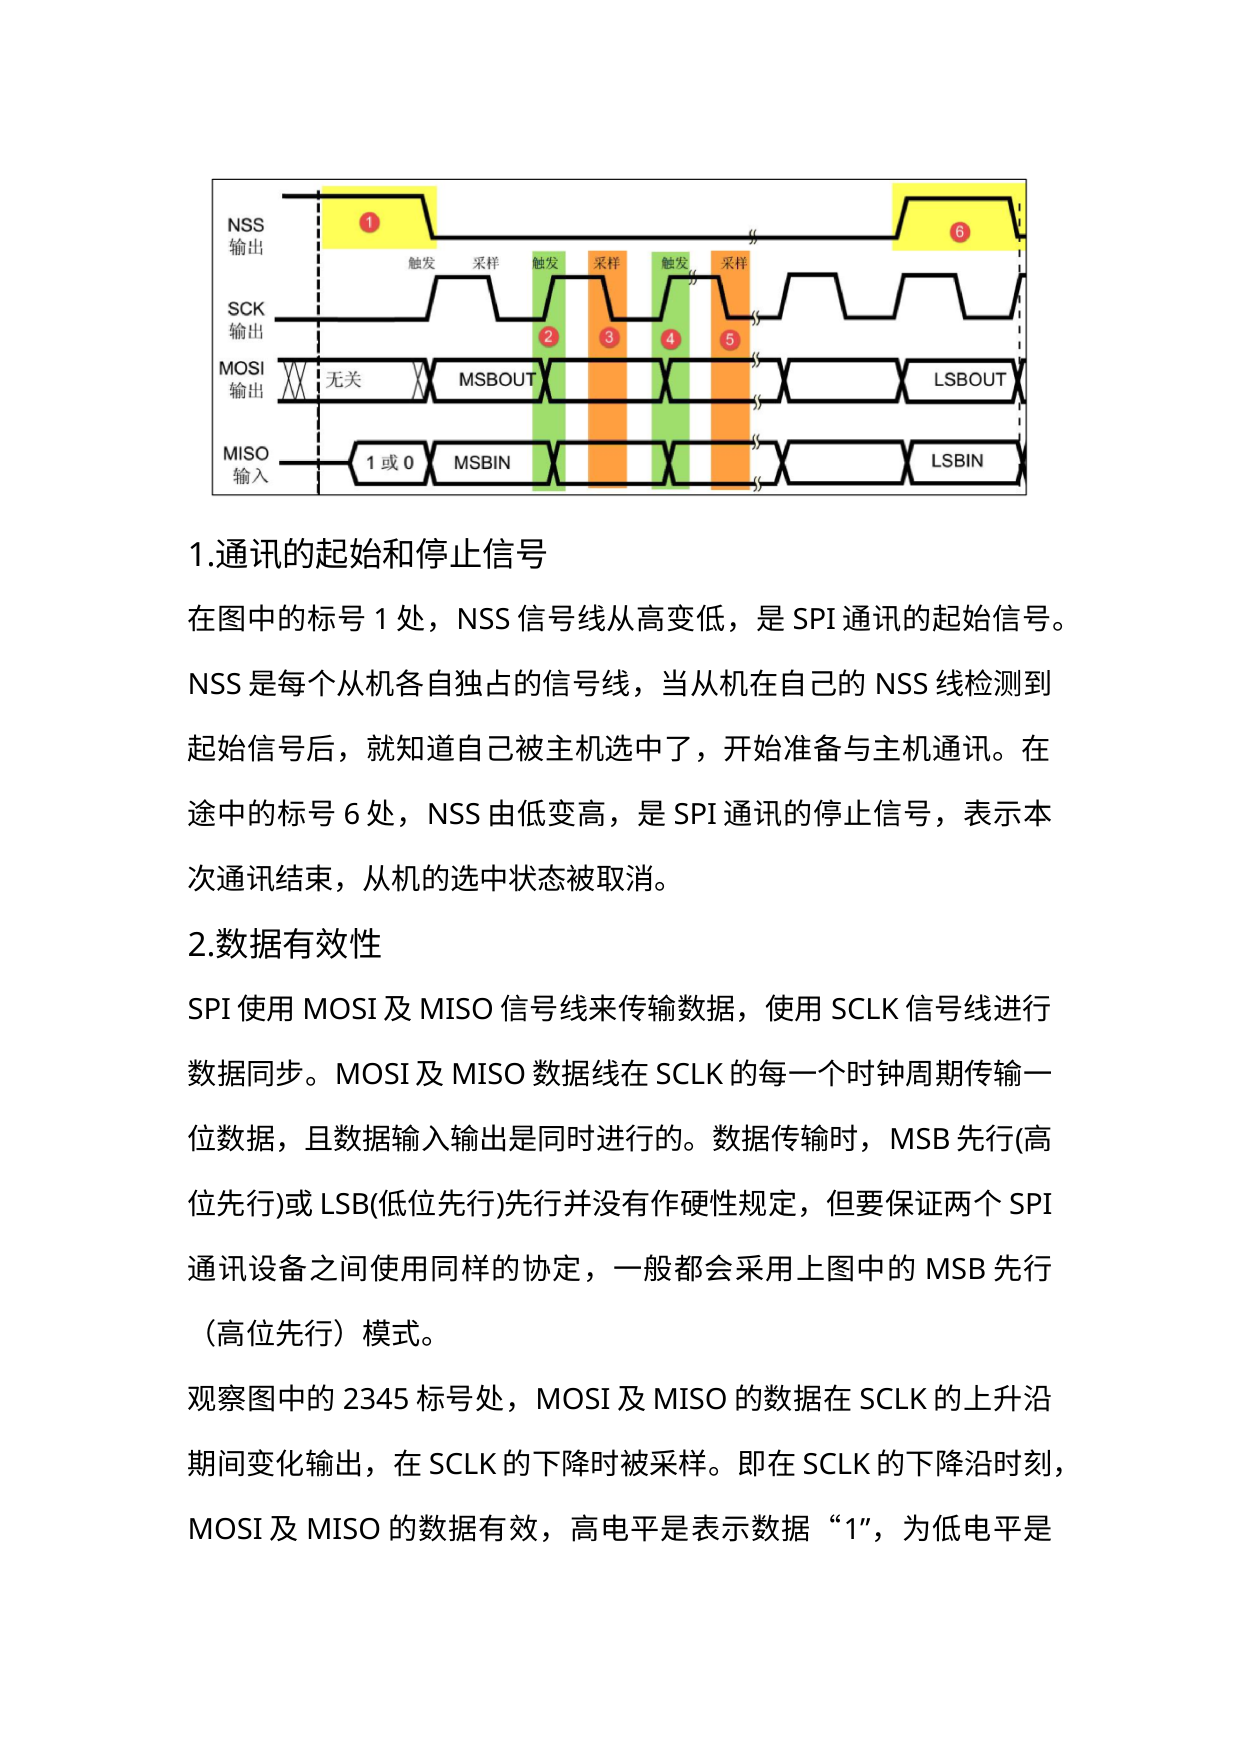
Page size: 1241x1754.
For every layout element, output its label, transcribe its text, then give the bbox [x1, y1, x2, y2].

text 2.数据有效性 [187, 909, 1053, 974]
text SPI使用MOSI及MISO信号线来传输数据，使用SCLK信号线进行数据同步。MOSI及MISO数据线在SCLK的每一个时钟周期传输一位数据，且数据输入输出是同时进行的。数据传输时，MSB先行(高位先行)或LSB(低位先行)先行并没有作硬性规定，但要保证两个SPI通讯设备之间使用同样的协定，一般都会采用上图中的MSB先行（高位先行）模式。 [187, 974, 1053, 1364]
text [187, 1364, 1053, 1559]
text 在图中的标号1处，NSS信号线从高变低，是SPI通讯的起始信号。NSS是每个从机各自独占的信号线，当从机在自己的NSS线检测到起始信号后，就知道自己被主机选中了，开始准备与主机通讯。在途中的标号6处，NSS由低变高，是SPI通讯的停止信号，表示本次通讯结束，从机的选中状态被取消。 [187, 584, 1053, 909]
text 1.通讯的起始和停止信号 [187, 519, 1053, 584]
picture [187, 162, 1053, 507]
